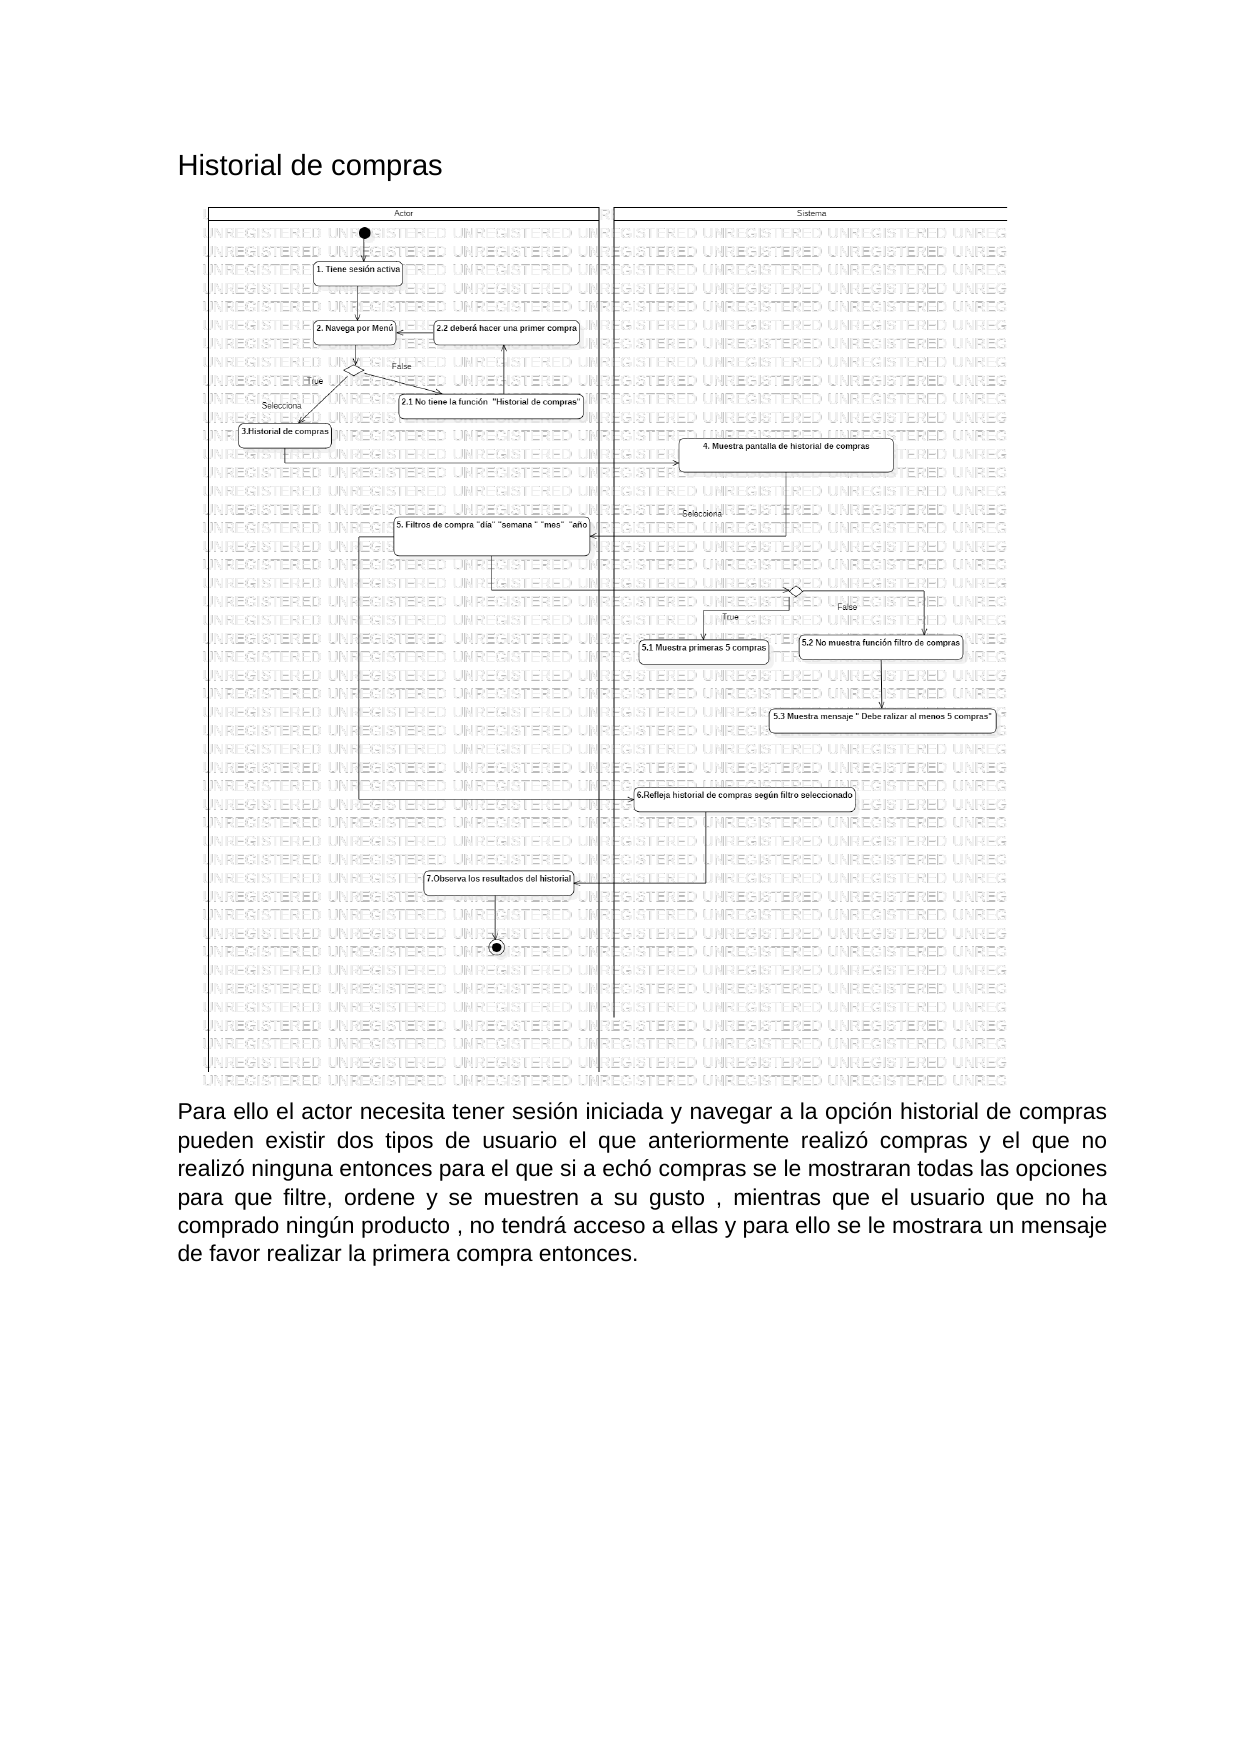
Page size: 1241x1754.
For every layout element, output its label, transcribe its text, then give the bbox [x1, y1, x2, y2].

picture [202, 201, 1008, 1096]
text Para ello el actor necesita tener sesión iniciada y navegar a la opción historial de compras pueden existir dos tipos de usuario el que anteriormente realizó compras y el que no realizó ninguna entonces para el que si a echó compras se le mostraran todas las opciones para que filtre, ordene y se muestren a su gusto , mientras que el usuario que no ha comprado ningún producto , no tendrá acceso a ellas y para ello se le mostrara un mensaje de favor realizar la primera compra entonces. [177, 1098, 1107, 1267]
text Historial de compras [177, 148, 1107, 181]
